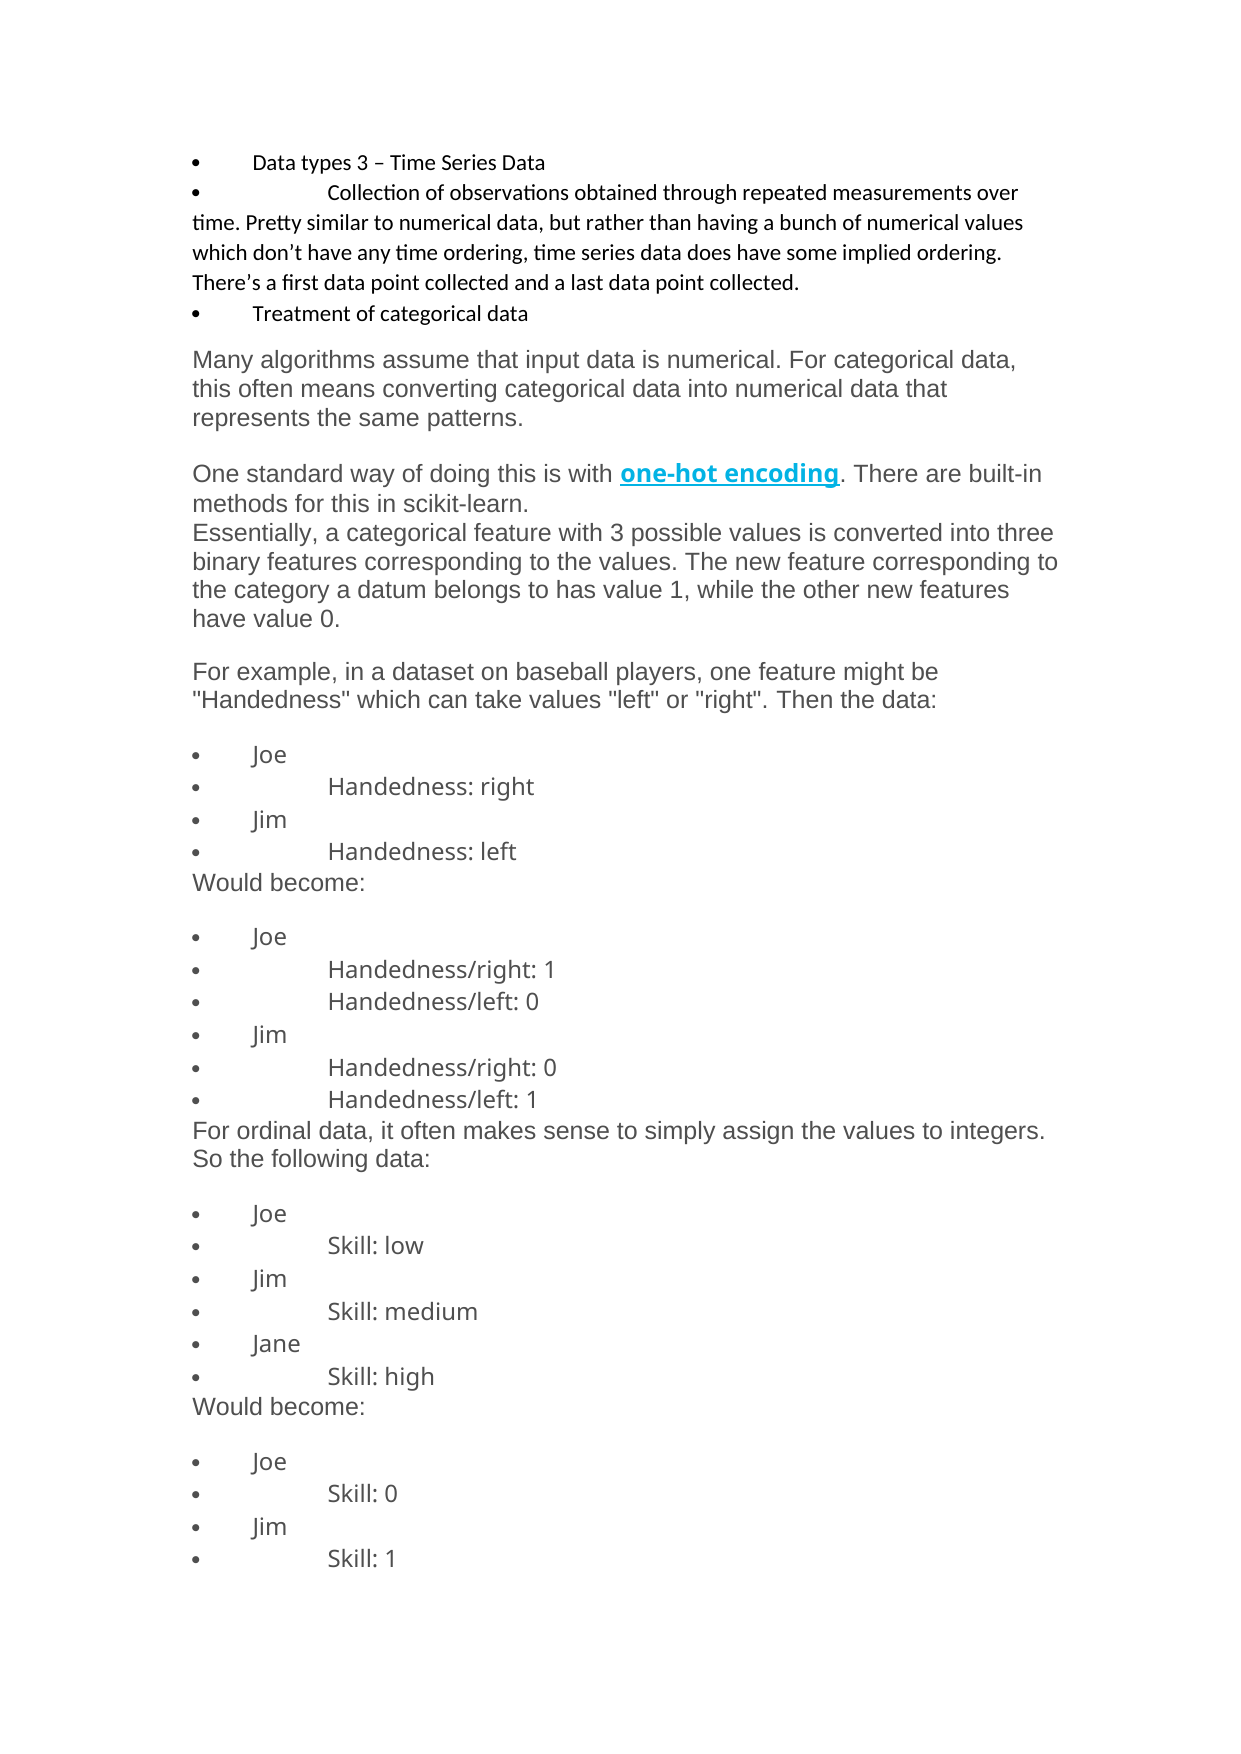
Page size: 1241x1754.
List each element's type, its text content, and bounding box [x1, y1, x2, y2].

text Would become: [192, 1392, 1063, 1421]
list Handedness/right: 0 [192, 1050, 1063, 1083]
list Jane [192, 1327, 1063, 1359]
list Jim [192, 1018, 1063, 1050]
text For example, in a dataset on baseball players, one feature might be "Handedness" which can take values "left" or "right". Then the data: [192, 656, 1063, 714]
list Joe [192, 920, 1063, 953]
list Skill: 0 [192, 1477, 1063, 1509]
list Handedness: left [192, 835, 1063, 868]
list Handedness/left: 1 [192, 1083, 1063, 1116]
text Would become: [192, 868, 1063, 897]
text One standard way of doing this is with one-hot encoding. There are built-in methods for this in scikit-learn. [192, 455, 1063, 518]
text Many algorithms assume that input data is numerical. For categorical data, this often means converting categorical data into numerical data that represents the same patterns. [192, 346, 1063, 432]
list Collection of observations obtained through repeated measurements over time. Pretty similar to numerical data, but rather than having a bunch of numerical values which don’t have any time ordering, time series data does have some implied ordering. There’s a first data point collected and a last data point collected. [192, 178, 1063, 296]
list Data types 3 – Time Series Data [192, 148, 1063, 176]
list Joe [192, 737, 1063, 770]
list Jim [192, 803, 1063, 835]
text For ordinal data, it often makes sense to simply assign the values to integers. So the following data: [192, 1116, 1063, 1173]
list Skill: high [192, 1359, 1063, 1392]
list Treatment of categorical data [192, 299, 1063, 327]
list Jim [192, 1262, 1063, 1294]
list Handedness: right [192, 770, 1063, 803]
text Essentially, a categorical feature with 3 possible values is converted into three binary features corresponding to the values. The new feature corresponding to the category a datum belongs to has value 1, while the other new features have value 0. [192, 518, 1063, 633]
list Handedness/left: 0 [192, 985, 1063, 1018]
list Jim [192, 1509, 1063, 1542]
list Skill: 1 [192, 1542, 1063, 1575]
list Skill: medium [192, 1294, 1063, 1327]
list Joe [192, 1444, 1063, 1477]
list Handedness/right: 1 [192, 953, 1063, 985]
list Skill: low [192, 1229, 1063, 1262]
list Joe [192, 1197, 1063, 1229]
